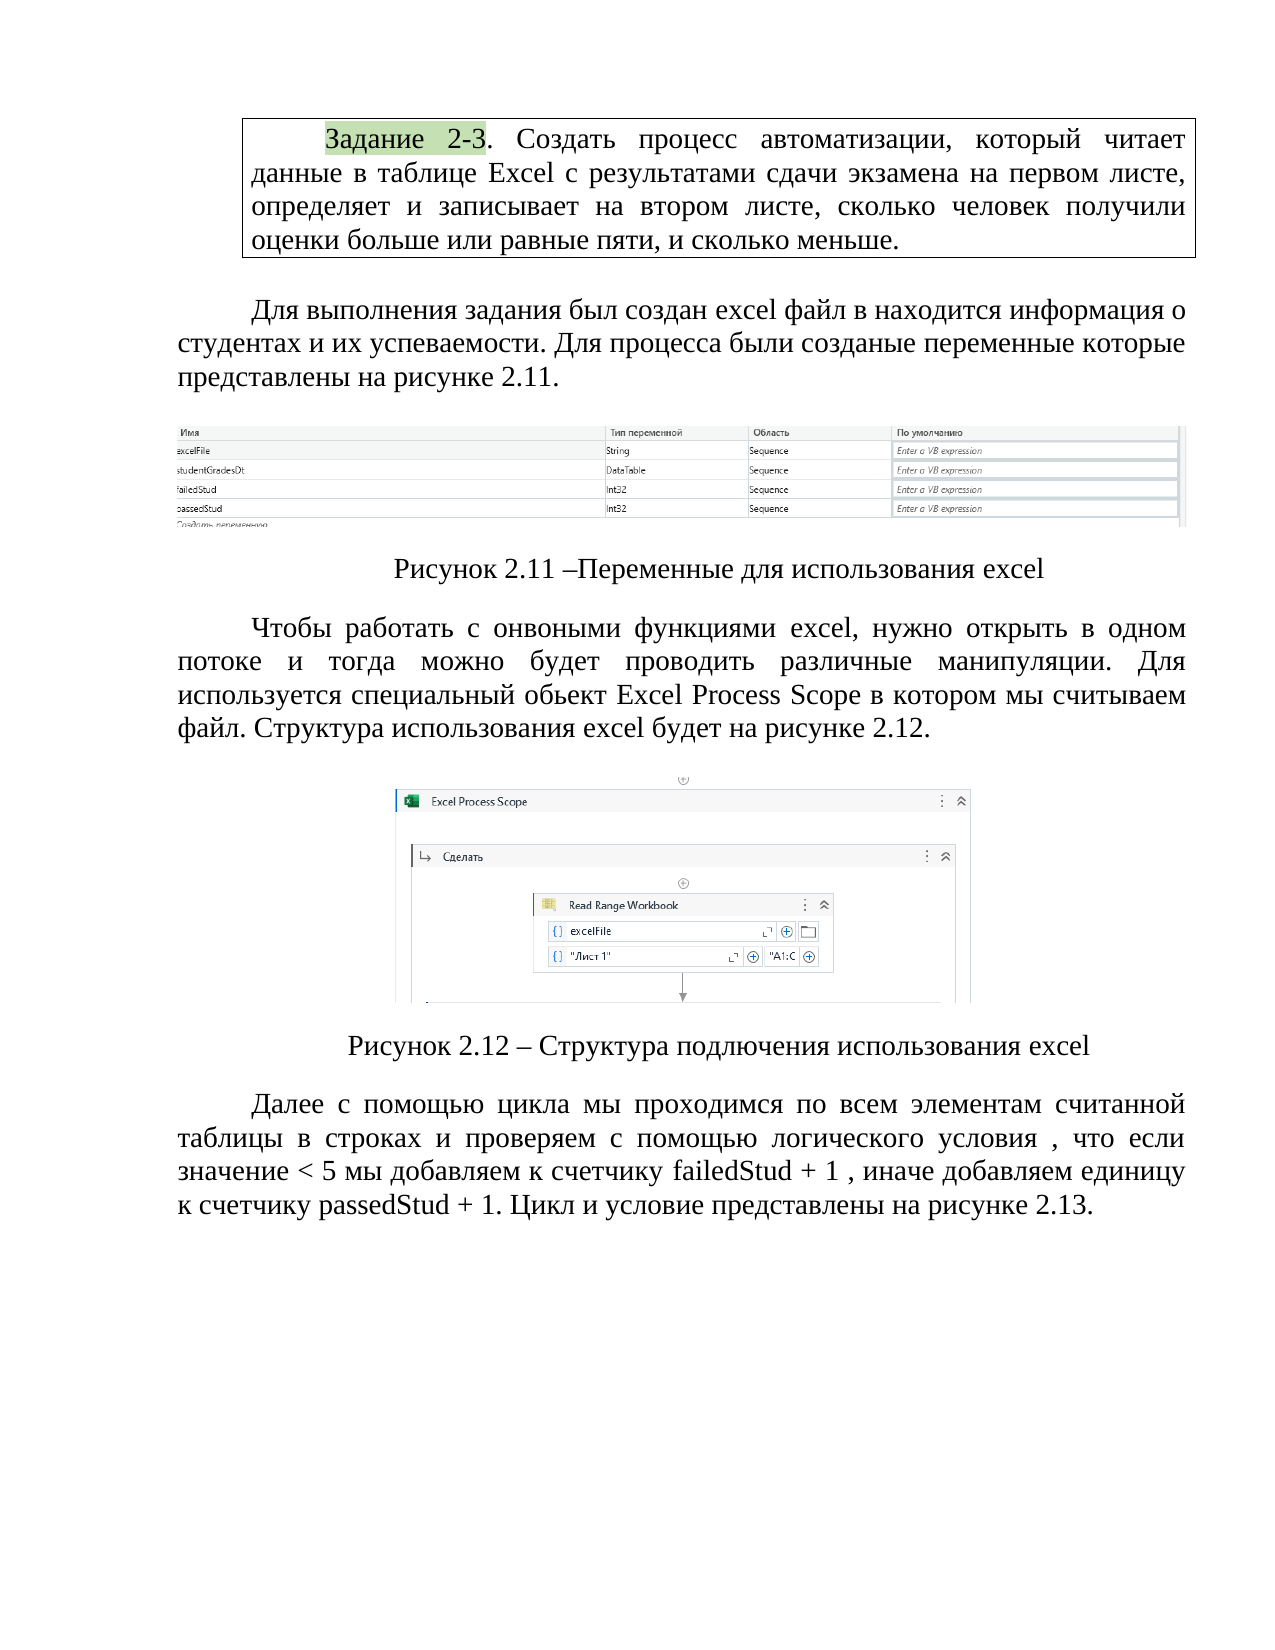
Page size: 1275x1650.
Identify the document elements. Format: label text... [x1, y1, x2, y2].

text Для выполнения задания был создан excel файл в находится информация о студентах и их успеваемости. Для процесса были созданые переменные которые представлены на рисунке 2.11. [177, 292, 1186, 393]
text Задание 2-3. Создать процесс автоматизации, который читает данные в таблице Excel с результатами сдачи экзамена на первом листе, определяет и записывает на втором листе, сколько человек получили оценки больше или равные пяти, и сколько меньше. [243, 119, 1195, 257]
text Чтобы работать с онвоными функциями excel, нужно открыть в одном потоке и тогда можно будет проводить различные манипуляции. Для используется специальный обьект Excel Process Scope в котором мы считываем файл. Структура использования excel будет на рисунке 2.12. [177, 610, 1186, 744]
picture [177, 426, 1187, 527]
text Далее с помощью цикла мы проходимся по всем элементам считанной таблицы в строках и проверяем с помощью логического условия , что если значение < 5 мы добавляем к счетчику failedStud + 1 , иначе добавляем единицу к счетчику passedStud + 1. Цикл и условие представлены на рисунке 2.13. [177, 1086, 1186, 1221]
text Рисунок 2.11 –Переменные для использования excel [177, 551, 1186, 585]
text Рисунок 2.12 – Структура подлючения использования excel [177, 1028, 1186, 1061]
picture [386, 777, 977, 1003]
